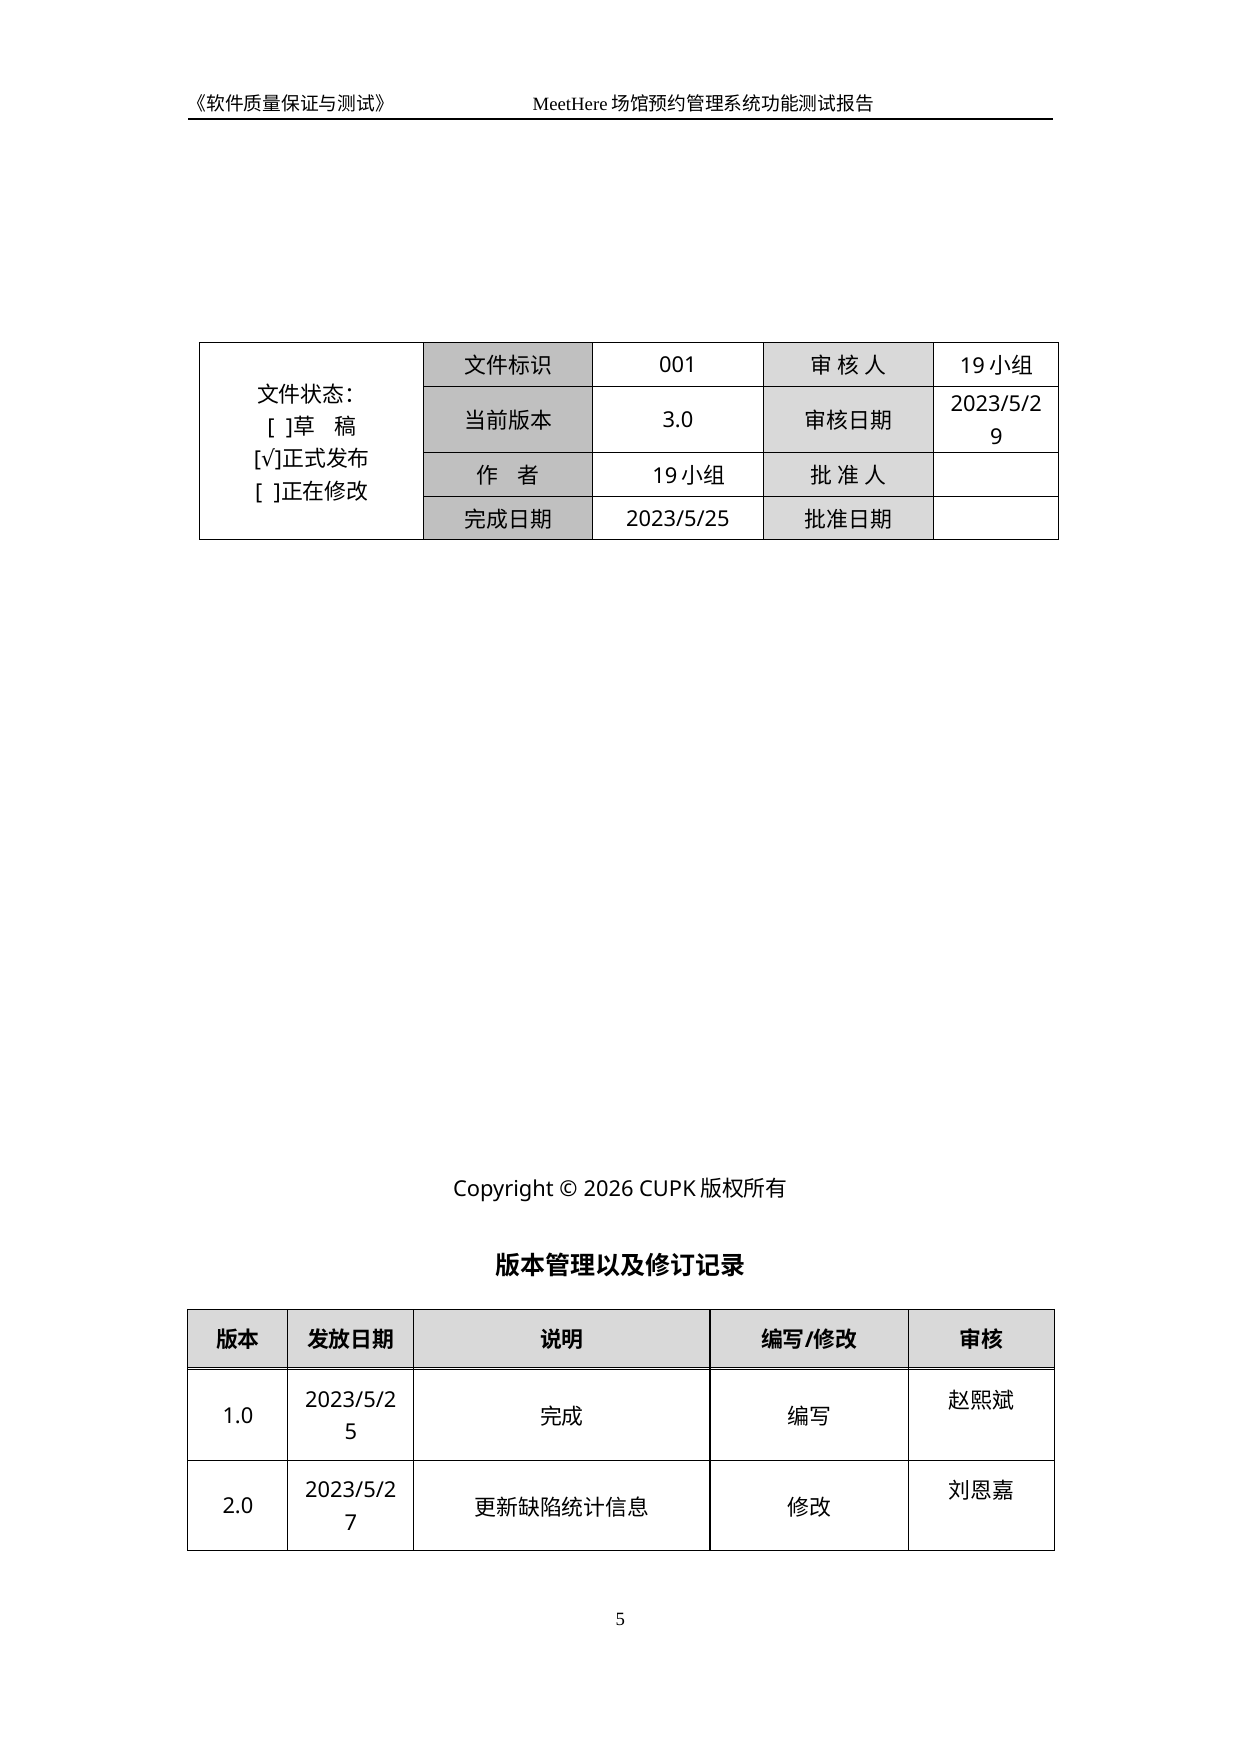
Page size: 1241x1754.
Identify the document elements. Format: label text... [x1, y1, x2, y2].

table_header 编写/修改 [711, 1310, 908, 1367]
table_cell 更新缺陷统计信息 [414, 1461, 709, 1550]
table_cell 2023/5/27 [288, 1461, 413, 1550]
table_cell 2023/5/29 [934, 387, 1058, 452]
table_cell 完成 [414, 1370, 709, 1460]
table_cell 批准日期 [764, 497, 933, 539]
table_header 文件状态： [ ]草 稿 [√]正式发布 [ ]正在修改 [200, 343, 423, 539]
table_cell 赵熙斌 [909, 1370, 1054, 1460]
table_cell [934, 497, 1058, 539]
table_header 文件标识 [424, 343, 592, 386]
table_cell 3.0 [593, 387, 763, 452]
table_cell [934, 453, 1058, 496]
table_header 版本 [188, 1310, 287, 1367]
table_cell 当前版本 [424, 387, 592, 452]
text 版本管理以及修订记录 [187, 1231, 1053, 1296]
table_cell 批 准 人 [764, 453, 933, 496]
table_cell 1.0 [188, 1370, 287, 1460]
table_cell 作 者 [424, 453, 592, 496]
table_cell 19小组 [593, 453, 763, 496]
table_cell 修改 [711, 1461, 908, 1550]
table_cell 编写 [711, 1370, 908, 1460]
table_cell 2023/5/25 [288, 1370, 413, 1460]
table_cell 完成日期 [424, 497, 592, 539]
text Copyright © 2023 CUPK版权所有 [187, 1170, 1053, 1203]
table_header 审 核 人 [764, 343, 933, 386]
table_header 发放日期 [288, 1310, 413, 1367]
table_header 审核 [909, 1310, 1054, 1367]
table_cell 2023/5/25 [593, 497, 763, 539]
table_header 001 [593, 343, 763, 386]
table_header 19小组 [934, 343, 1058, 386]
table_cell 刘恩嘉 [909, 1461, 1054, 1550]
table_cell 2.0 [188, 1461, 287, 1550]
table_cell 审核日期 [764, 387, 933, 452]
table_header 说明 [414, 1310, 709, 1367]
